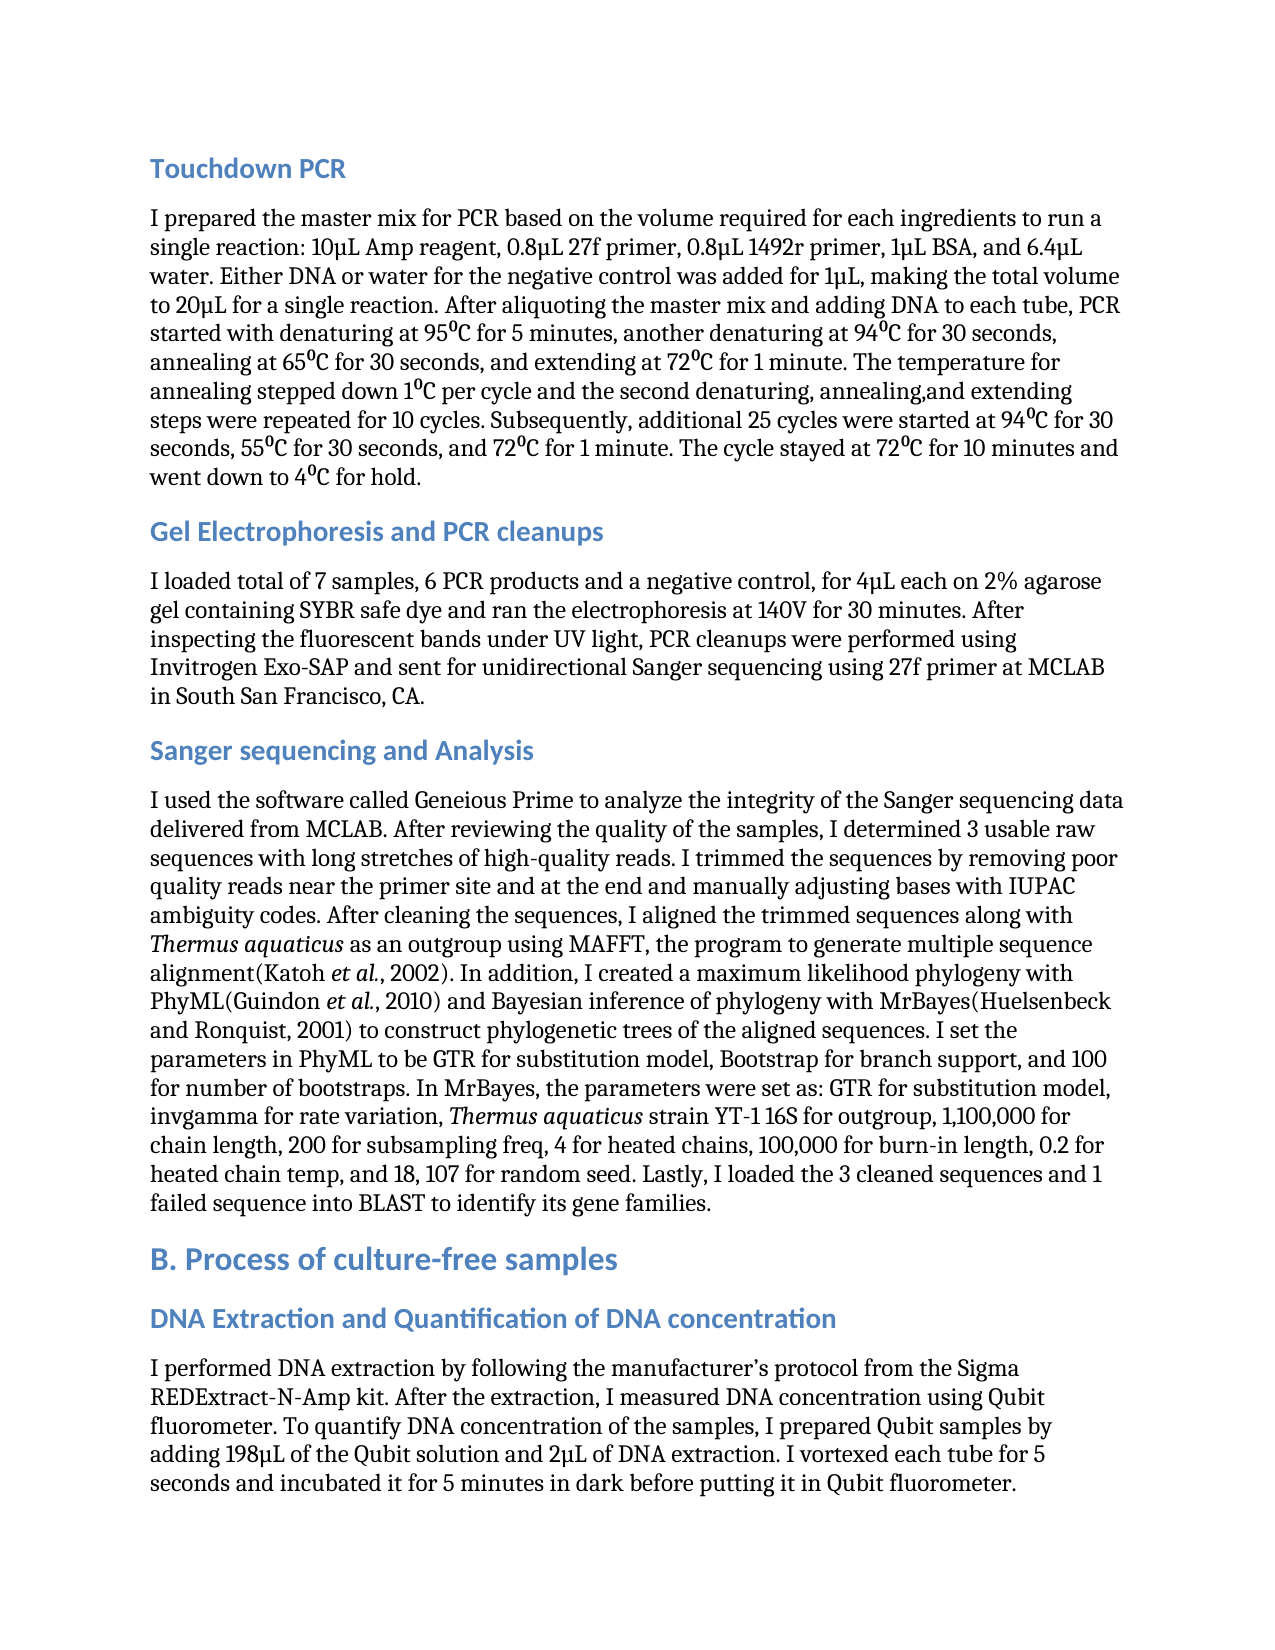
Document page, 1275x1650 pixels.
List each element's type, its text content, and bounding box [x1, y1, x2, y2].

text I used the software called Geneious Prime to analyze the integrity of the Sanger sequencing data delivered from MCLAB. After reviewing the quality of the samples, I determined 3 usable raw sequences with long stretches of high-quality reads. I trimmed the sequences by removing poor quality reads near the primer site and at the end and manually adjusting bases with IUPAC ambiguity codes. After cleaning the sequences, I aligned the trimmed sequences along with Thermus aquaticus as an outgroup using MAFFT, the program to generate multiple sequence alignment(Katoh et al., 2002). In addition, I created a maximum likelihood phylogeny with PhyML(Guindon et al., 2010) and Bayesian inference of phylogeny with MrBayes(Huelsenbeck and Ronquist, 2001) to construct phylogenetic trees of the aligned sequences. I set the parameters in PhyML to be GTR for substitution model, Bootstrap for branch support, and 100 for number of bootstraps. In MrBayes, the parameters were set as: GTR for substitution model, invgamma for rate variation, Thermus aquaticus strain YT-1 16S for outgroup, 1,100,000 for chain length, 200 for subsampling freq, 4 for heated chains, 100,000 for burn-in length, 0.2 for heated chain temp, and 18, 107 for random seed. Lastly, I loaded the 3 cleaned sequences and 1 failed sequence into BLAST to identify its gene families. [150, 786, 1125, 1217]
text I loaded total of 7 samples, 6 PCR products and a negative control, for 4µL each on 2% agarose gel containing SYBR safe dye and ran the electrophoresis at 140V for 30 minutes. After inspecting the fluorescent bands under UV light, PCR cleanups were performed using Invitrogen Exo-SAP and sent for unidirectional Sanger sequencing using 27f primer at MCLAB in South San Francisco, CA. [150, 567, 1125, 711]
subtitle Sanger sequencing and Analysis [150, 732, 1125, 767]
subtitle B. Process of culture-free samples [150, 1238, 1125, 1279]
subtitle Gel Electrophoresis and PCR cleanups [150, 513, 1125, 548]
subtitle Touchdown PCR [150, 150, 1125, 186]
text I prepared the master mix for PCR based on the volume required for each ingredients to run a single reaction: 10µL Amp reagent, 0.8µL 27f primer, 0.8µL 1492r primer, 1µL BSA, and 6.4µL water. Either DNA or water for the negative control was added for 1µL, making the total volume to 20µL for a single reaction. After aliquoting the master mix and adding DNA to each tube, PCR started with denaturing at 95⁰C for 5 minutes, another denaturing at 94⁰C for 30 seconds, annealing at 65⁰C for 30 seconds, and extending at 72⁰C for 1 minute. The temperature for annealing stepped down 1⁰C per cycle and the second denaturing, annealing,and extending steps were repeated for 10 cycles. Subsequently, additional 25 cycles were started at 94⁰C for 30 seconds, 55⁰C for 30 seconds, and 72⁰C for 1 minute. The cycle stayed at 72⁰C for 10 minutes and went down to 4⁰C for hold. [150, 204, 1125, 492]
subtitle DNA Extraction and Quantification of DNA concentration [150, 1300, 1125, 1335]
text I performed DNA extraction by following the manufacturer’s protocol from the Sigma REDExtract-N-Amp kit. After the extraction, I measured DNA concentration using Qubit fluorometer. To quantify DNA concentration of the samples, I prepared Qubit samples by adding 198µL of the Qubit solution and 2µL of DNA extraction. I vortexed each tube for 5 seconds and incubated it for 5 minutes in dark before putting it in Qubit fluorometer. [150, 1354, 1125, 1498]
